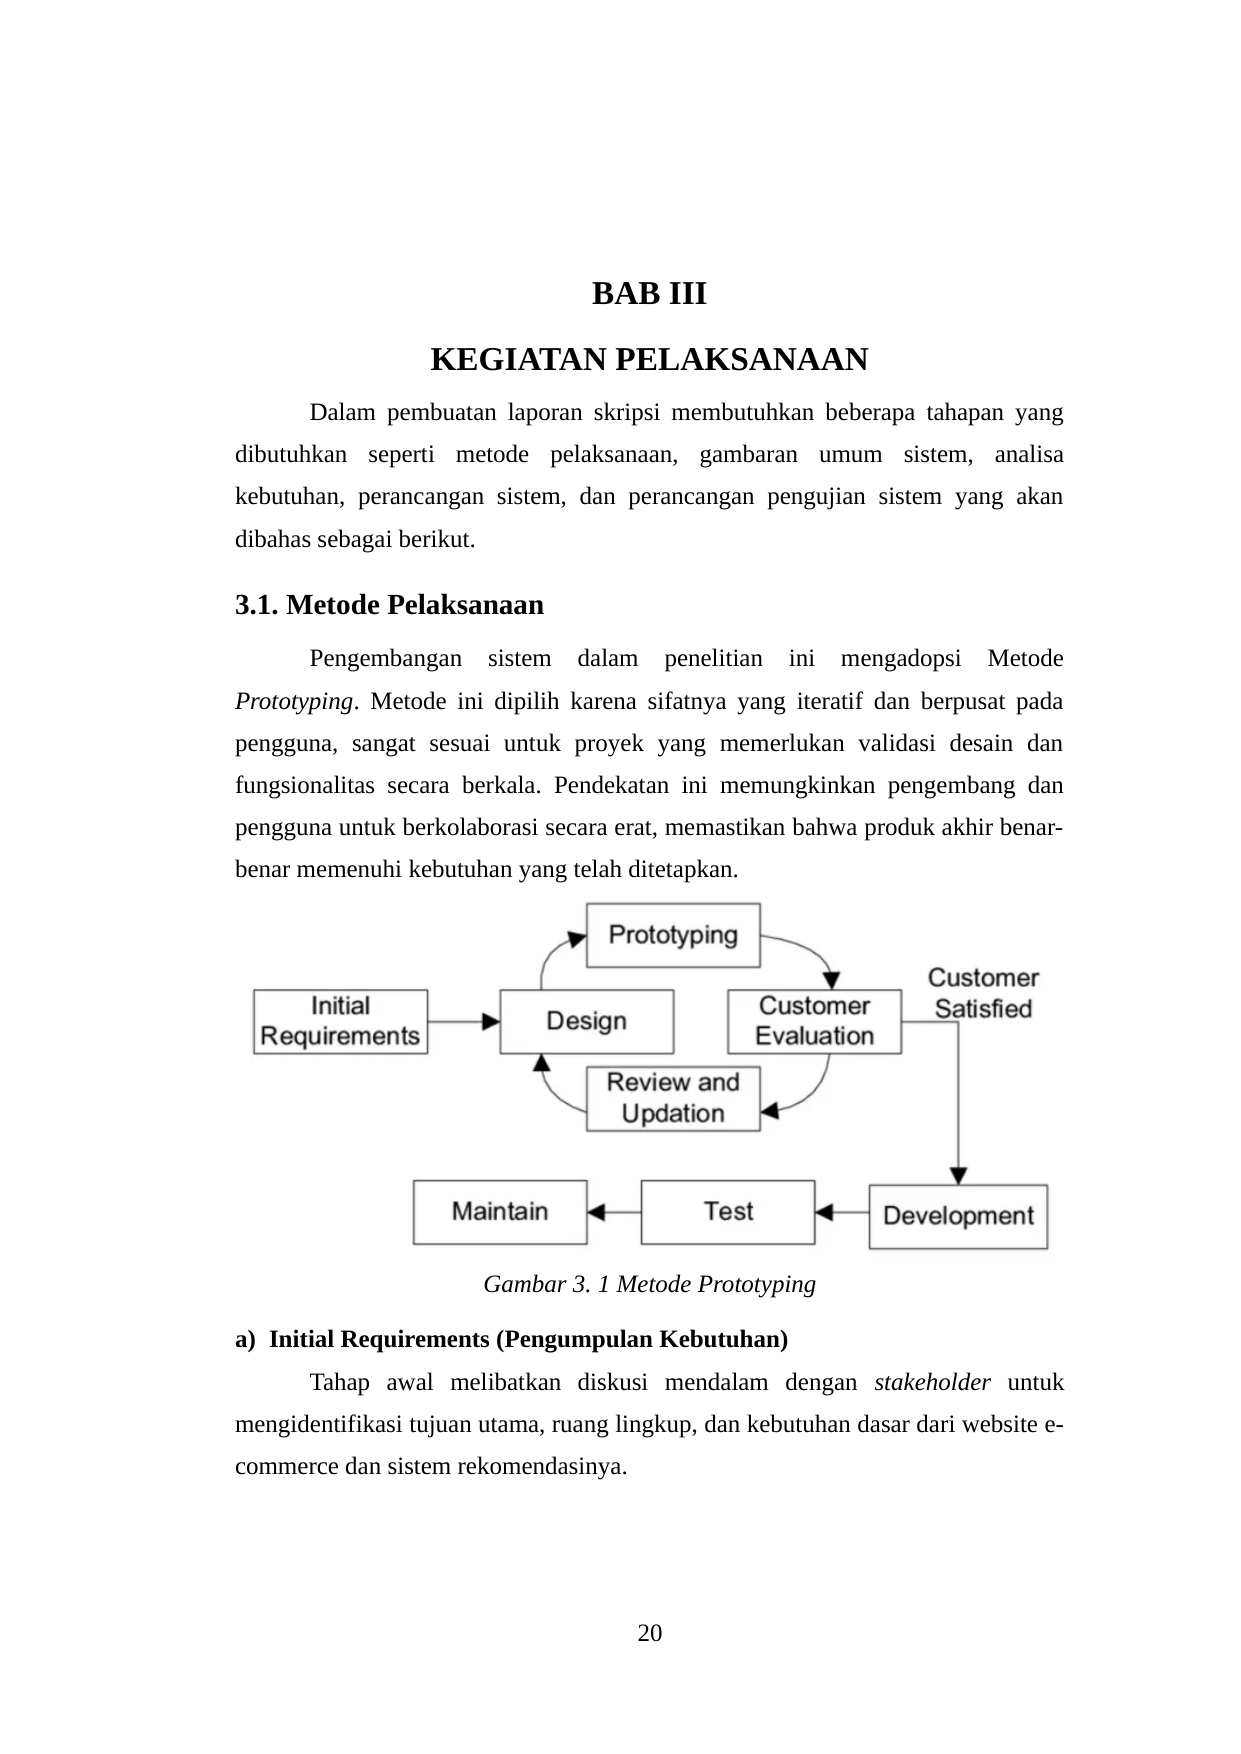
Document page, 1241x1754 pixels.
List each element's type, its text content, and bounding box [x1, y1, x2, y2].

subtitle a) Initial Requirements (Pengumpulan Kebutuhan) [235, 1324, 1071, 1352]
text Tahap awal melibatkan diskusi mendalam dengan stakeholder untuk mengidentifikasi tujuan utama, ruang lingkup, dan kebutuhan dasar dari website e-commerce dan sistem rekomendasinya. [235, 1367, 1064, 1480]
subtitle KEGIATAN PELAKSANAAN [341, 339, 959, 377]
text Pengembangan sistem dalam penelitian ini mengadopsi Metode Prototyping. Metode ini dipilih karena sifatnya yang iteratif dan berpusat pada pengguna, sangat sesuai untuk proyek yang memerlukan validasi desain dan fungsionalitas secara berkala. Pendekatan ini memungkinkan pengembang dan pengguna untuk berkolaborasi secara erat, memastikan bahwa produk akhir benar-benar memenuhi kebutuhan yang telah ditetapkan. [235, 643, 1064, 883]
text Gambar 3. 1 Metode Prototyping [260, 1269, 1039, 1298]
subtitle BAB III [341, 273, 959, 311]
text Dalam pembuatan laporan skripsi membutuhkan beberapa tahapan yang dibutuhkan seperti metode pelaksanaan, gambaran umum sistem, analisa kebutuhan, perancangan sistem, dan perancangan pengujian sistem yang akan dibahas sebagai berikut. [235, 397, 1064, 552]
subtitle 3.1. Metode Pelaksanaan [235, 587, 1071, 621]
picture [248, 897, 1057, 1261]
